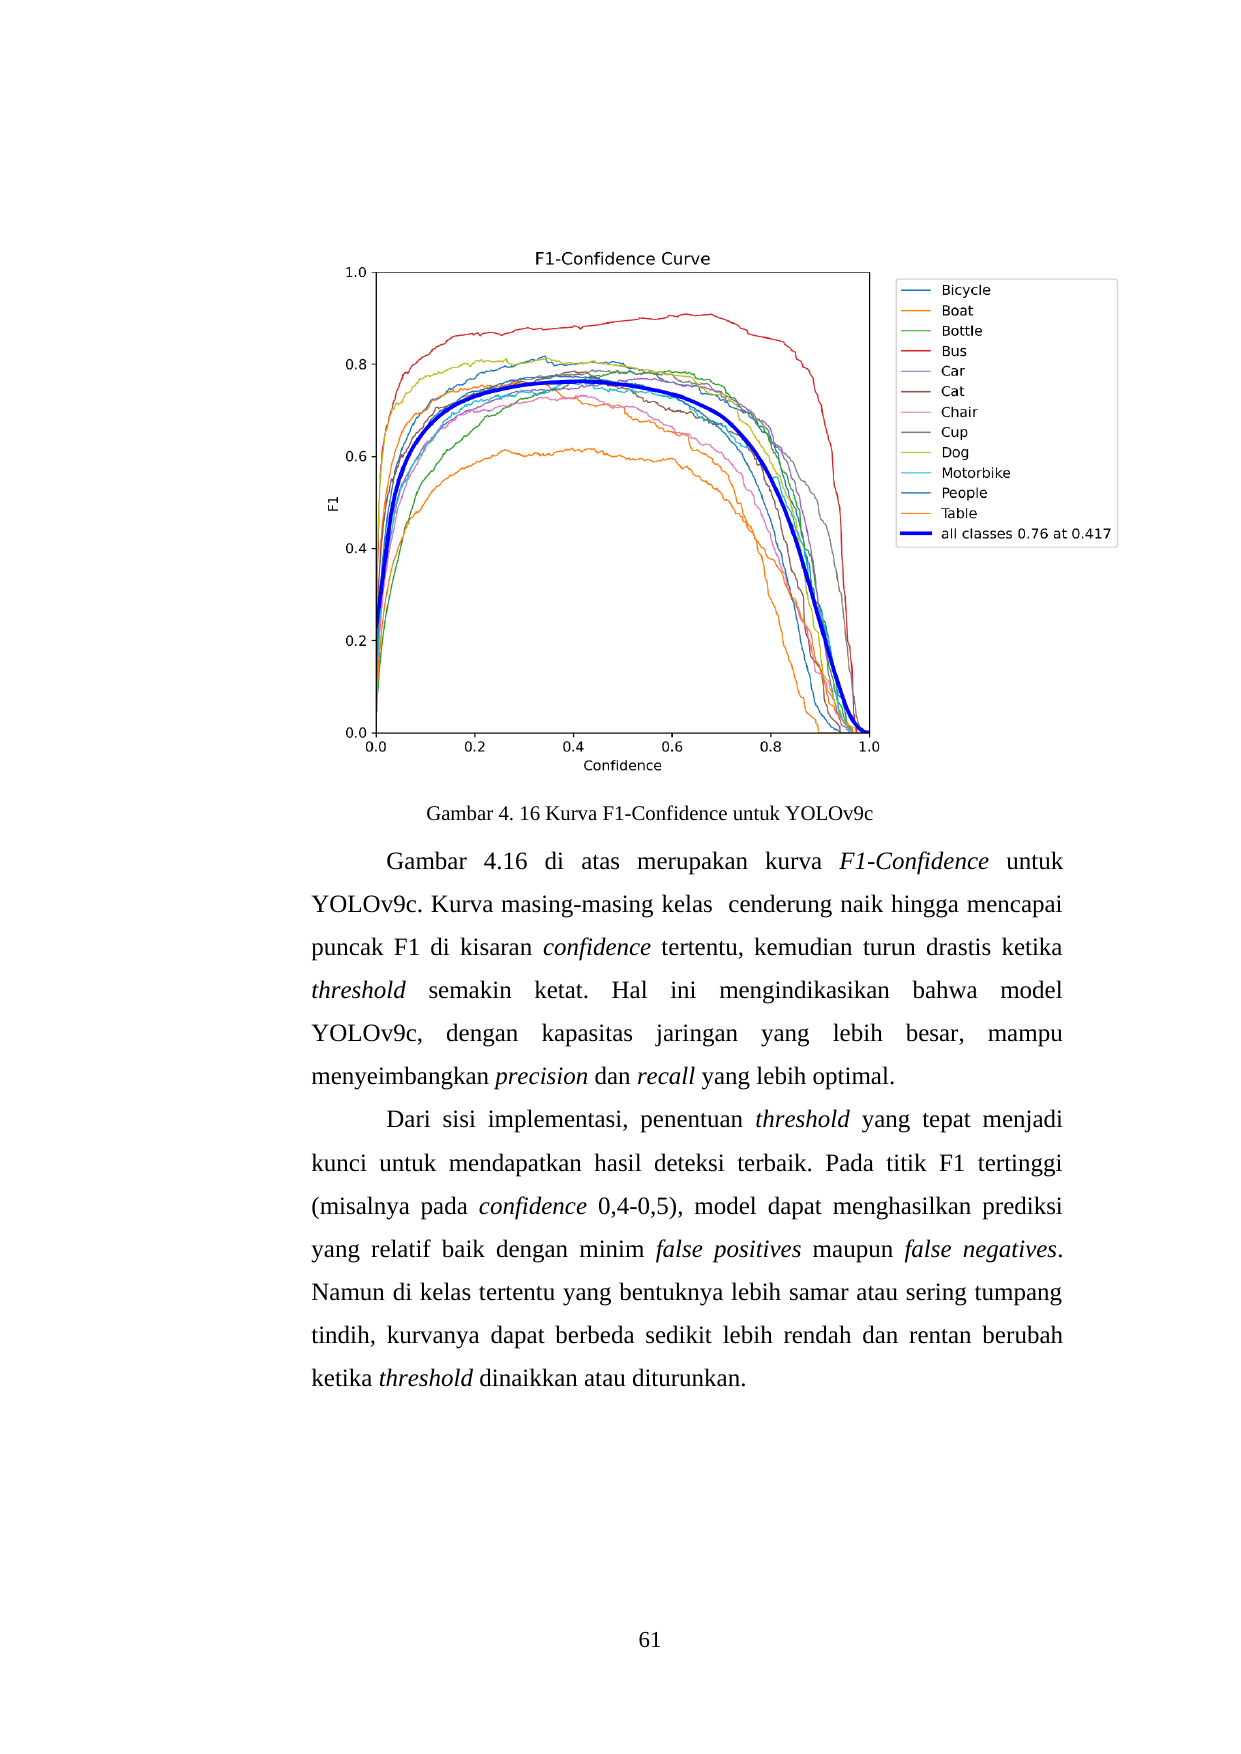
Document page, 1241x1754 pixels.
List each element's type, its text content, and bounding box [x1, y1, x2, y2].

text Dari sisi implementasi, penentuan threshold yang tepat menjadi kunci untuk mendapatkan hasil deteksi terbaik. Pada titik F1 tertinggi (misalnya pada confidence 0,4-0,5), model dapat menghasilkan prediksi yang relatif baik dengan minim false positives maupun false negatives. Namun di kelas tertentu yang bentuknya lebih samar atau sering tumpang tindih, kurvanya dapat berbeda sedikit lebih rendah dan rentan berubah ketika threshold dinaikkan atau diturunkan. [311, 1104, 1063, 1392]
text Gambar 4.16 di atas merupakan kurva F1-Confidence untuk YOLOv9c. Kurva masing-masing kelas cenderung naik hingga mencapai puncak F1 di kisaran confidence tertentu, kemudian turun drastis ketika threshold semakin ketat. Hal ini mengindikasikan bahwa model YOLOv9c, dengan kapasitas jaringan yang lebih besar, mampu menyeimbangkan precision dan recall yang lebih optimal. [311, 846, 1063, 1090]
text Gambar 4. 16 Kurva F1-Confidence untuk YOLOv9c [236, 801, 1063, 825]
picture [311, 236, 1138, 788]
